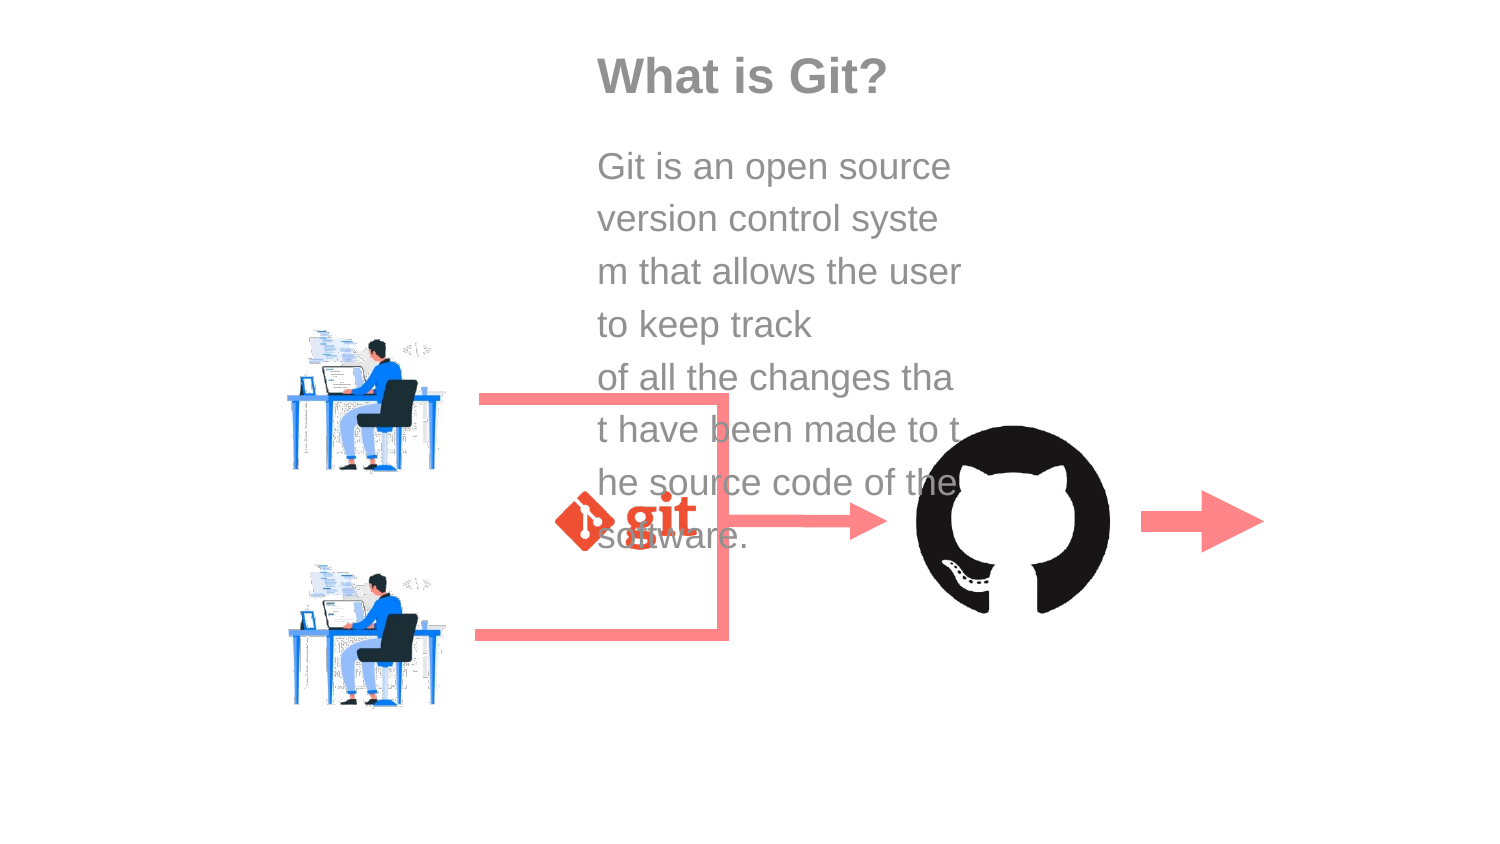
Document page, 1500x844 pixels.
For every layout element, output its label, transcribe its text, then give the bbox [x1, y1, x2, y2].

text Git is an open source version control system that allows the user to keep track of all the changes that have been made to the source code of the software. [597, 137, 962, 559]
picture [884, 392, 1142, 649]
picture [252, 283, 476, 476]
text What is Git? [597, 23, 962, 111]
picture [253, 517, 476, 711]
picture [555, 491, 597, 551]
